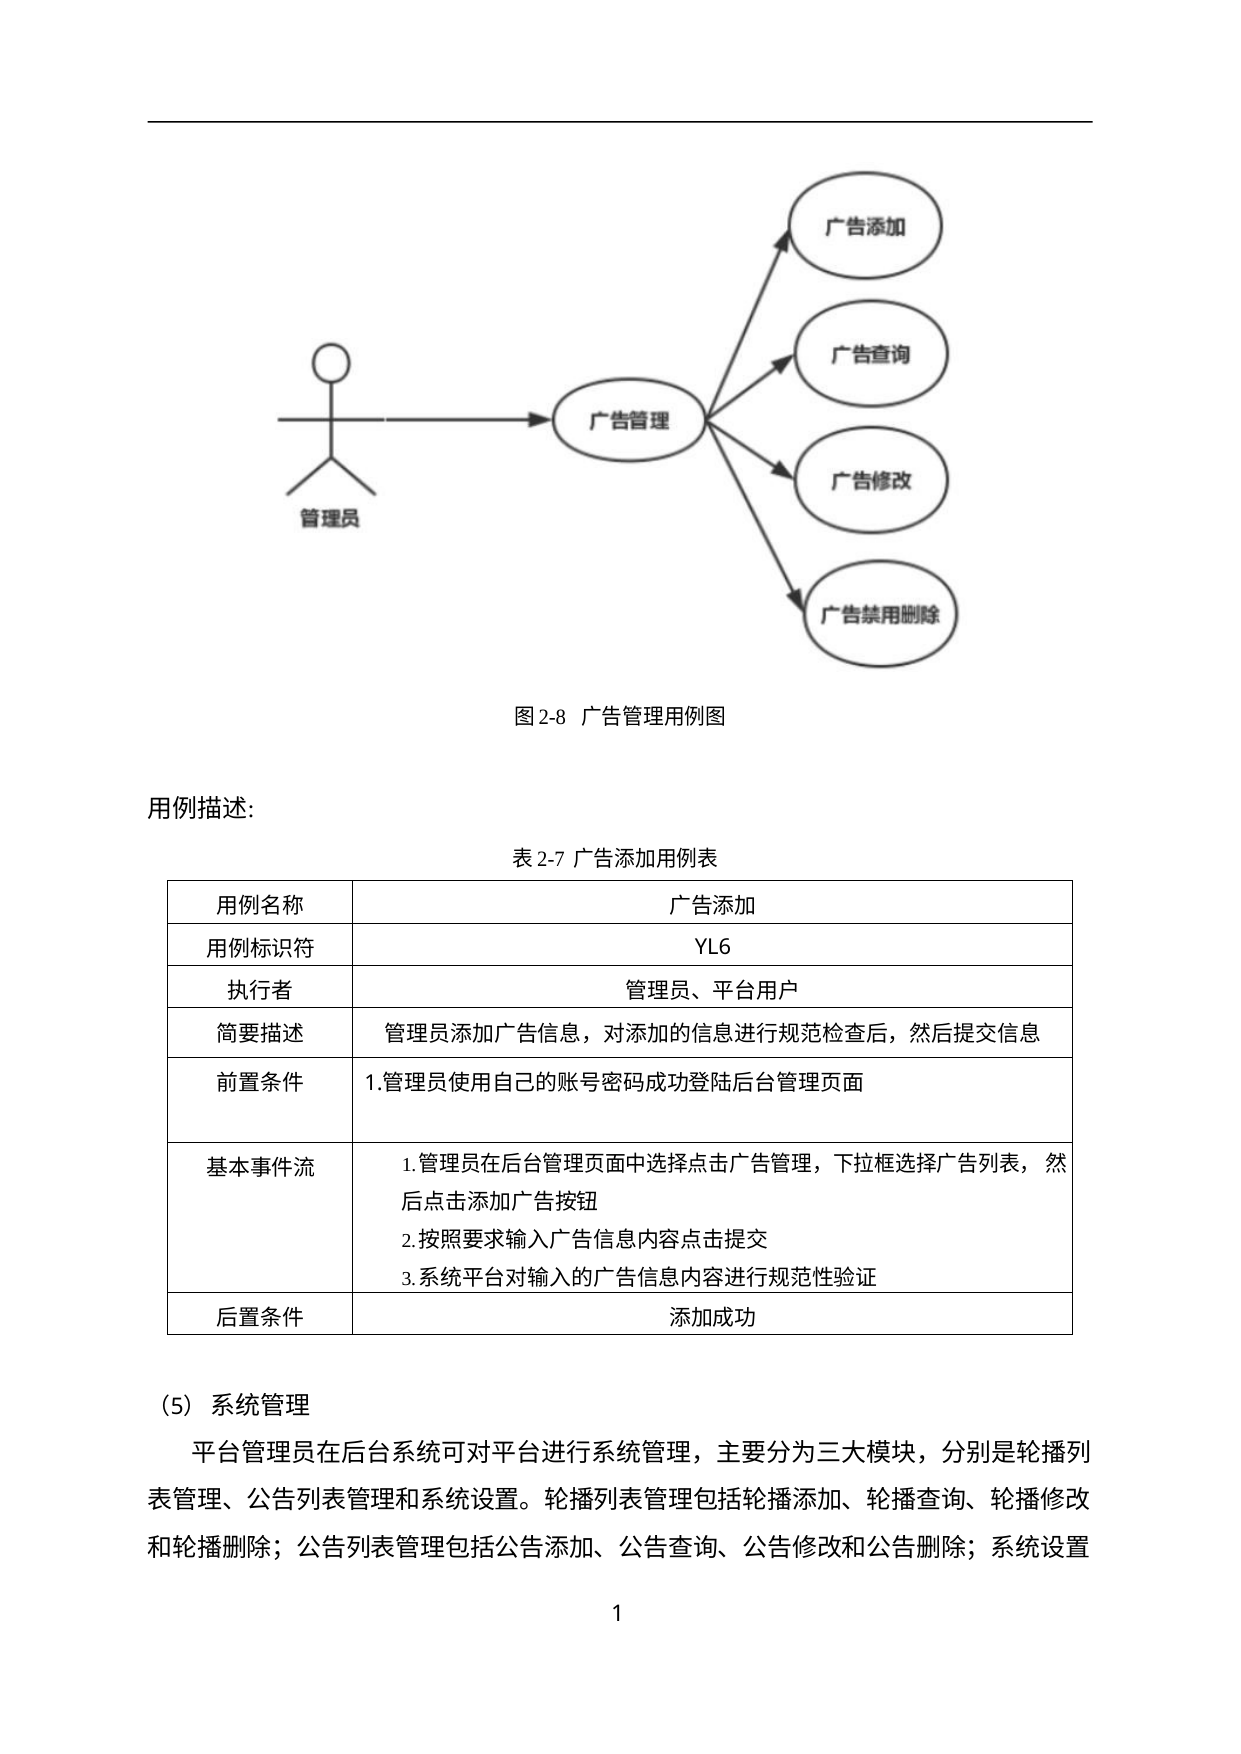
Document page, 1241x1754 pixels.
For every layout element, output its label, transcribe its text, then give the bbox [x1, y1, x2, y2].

table_cell 添加成功 [353, 1293, 1072, 1334]
table_cell 用例标识符 [168, 924, 352, 965]
table_cell YL6 [353, 924, 1072, 965]
table_cell 管理员、平台用户 [353, 966, 1072, 1007]
table_cell 前置条件 [168, 1058, 352, 1142]
table_header 用例名称 [168, 881, 352, 922]
table_cell 管理员在后台管理页面中选择点击广告管理，下拉框选择广告列表， 然后点击添加广告按钮 按照要求输入广告信息内容点击提交 系统平台对输入的广告信息内容进行规范性验证 [353, 1143, 1072, 1292]
text 用例描述: [147, 788, 258, 825]
text 图 2-8 广告管理用例图 [135, 699, 1105, 731]
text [147, 1432, 1093, 1563]
table_cell 后置条件 [168, 1293, 352, 1334]
picture [274, 162, 968, 672]
table_cell 执行者 [168, 966, 352, 1007]
table_header 广告添加 [353, 881, 1072, 922]
table_cell 简要描述 [168, 1008, 352, 1057]
table_cell 1.管理员使用自己的账号密码成功登陆后台管理页面 [353, 1058, 1072, 1142]
table_cell 管理员添加广告信息，对添加的信息进行规范检查后，然后提交信息 [353, 1008, 1072, 1057]
table_cell 基本事件流 [168, 1143, 352, 1292]
text 表 2-7 广告添加用例表 [512, 841, 1146, 872]
list 系统管理 [147, 1385, 1146, 1422]
